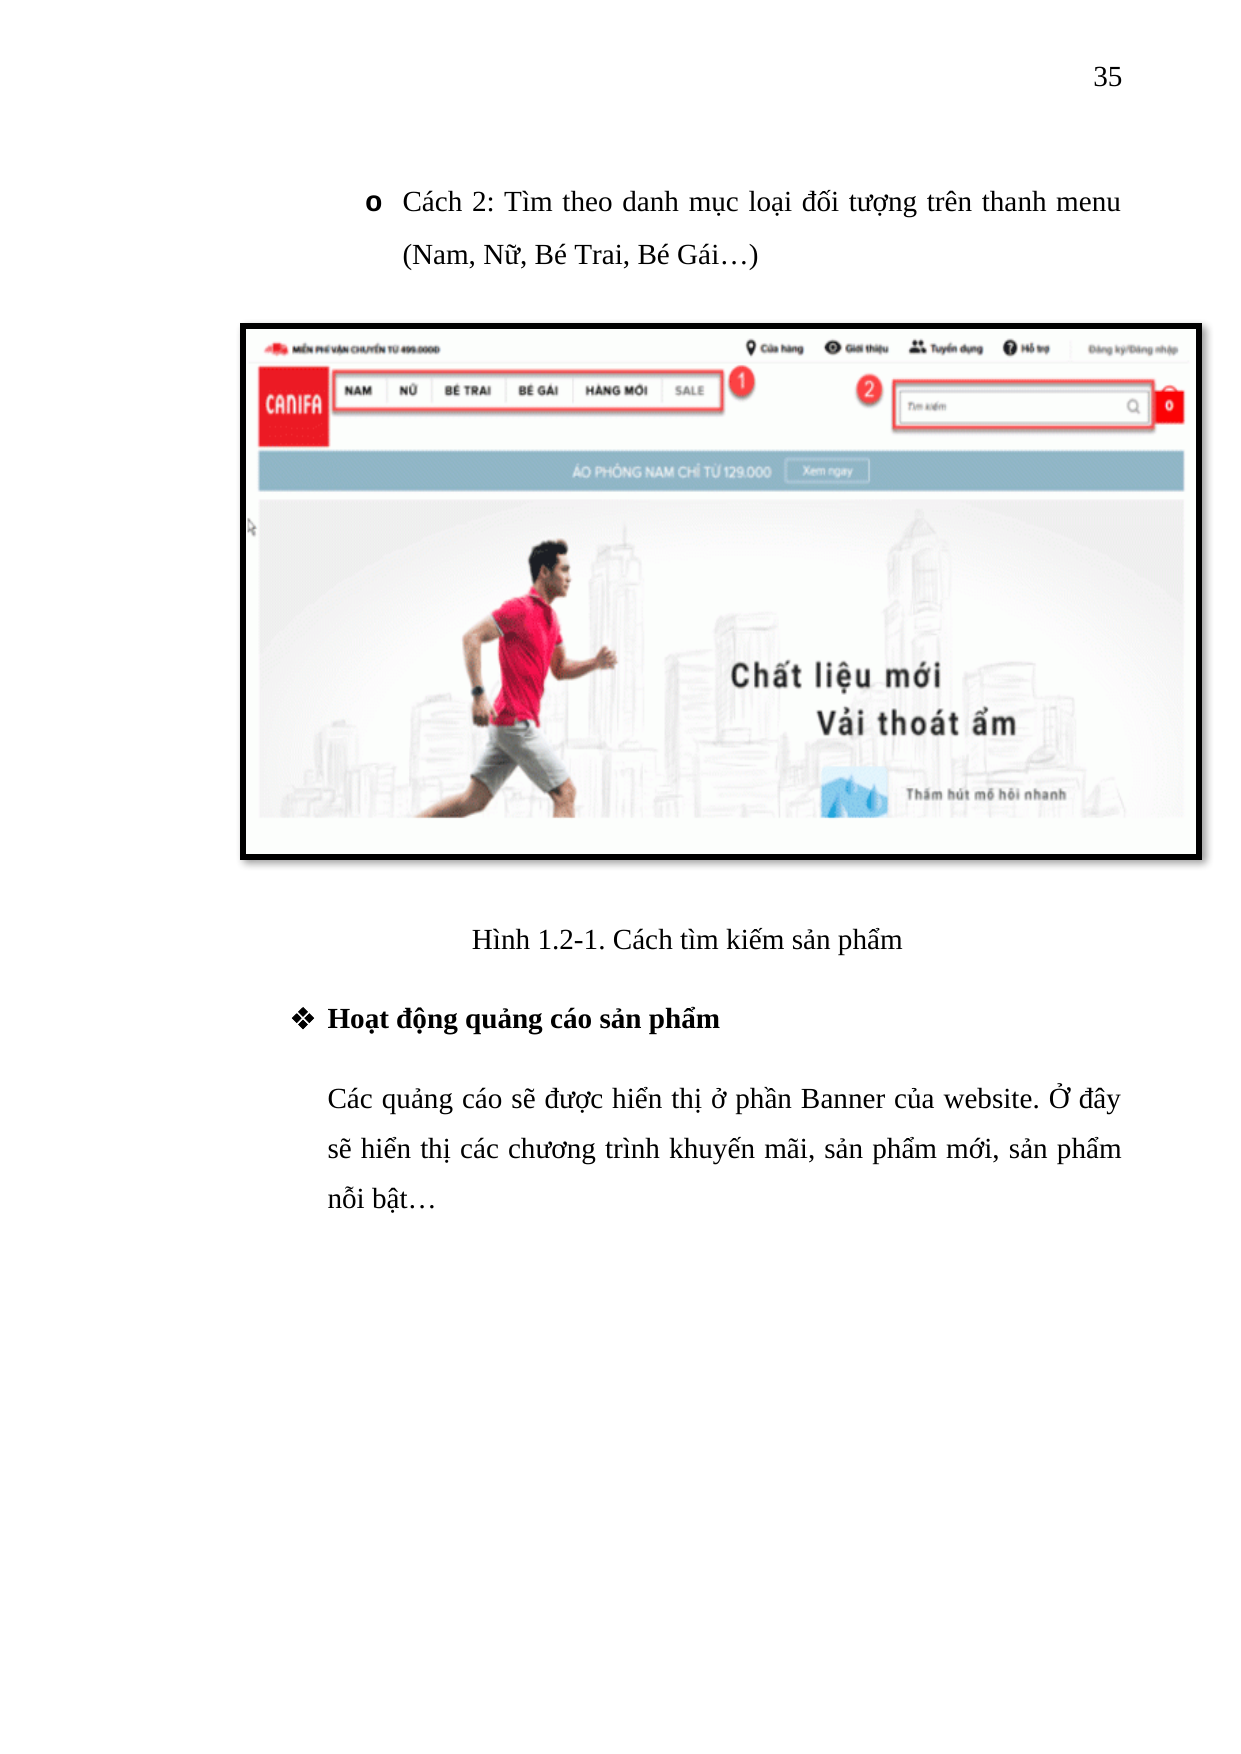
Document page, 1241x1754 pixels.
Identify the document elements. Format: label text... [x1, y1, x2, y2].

text Các quảng cáo sẽ được hiển thị ở phần Banner của website. Ở đây sẽ hiển thị các chương trình khuyến mãi, sản phẩm mới, sản phẩm nỗi bật… [327, 1081, 1122, 1215]
list Hoạt động quảng cáo sản phẩm [290, 1001, 1122, 1035]
text Hình 1.2-1. Cách tìm kiếm sản phẩm [252, 922, 1122, 955]
picture [246, 329, 1196, 854]
list Cách 2: Tìm theo danh mục loại đối tượng trên thanh menu (Nam, Nữ, Bé Trai, Bé Gái…) [365, 184, 1122, 270]
